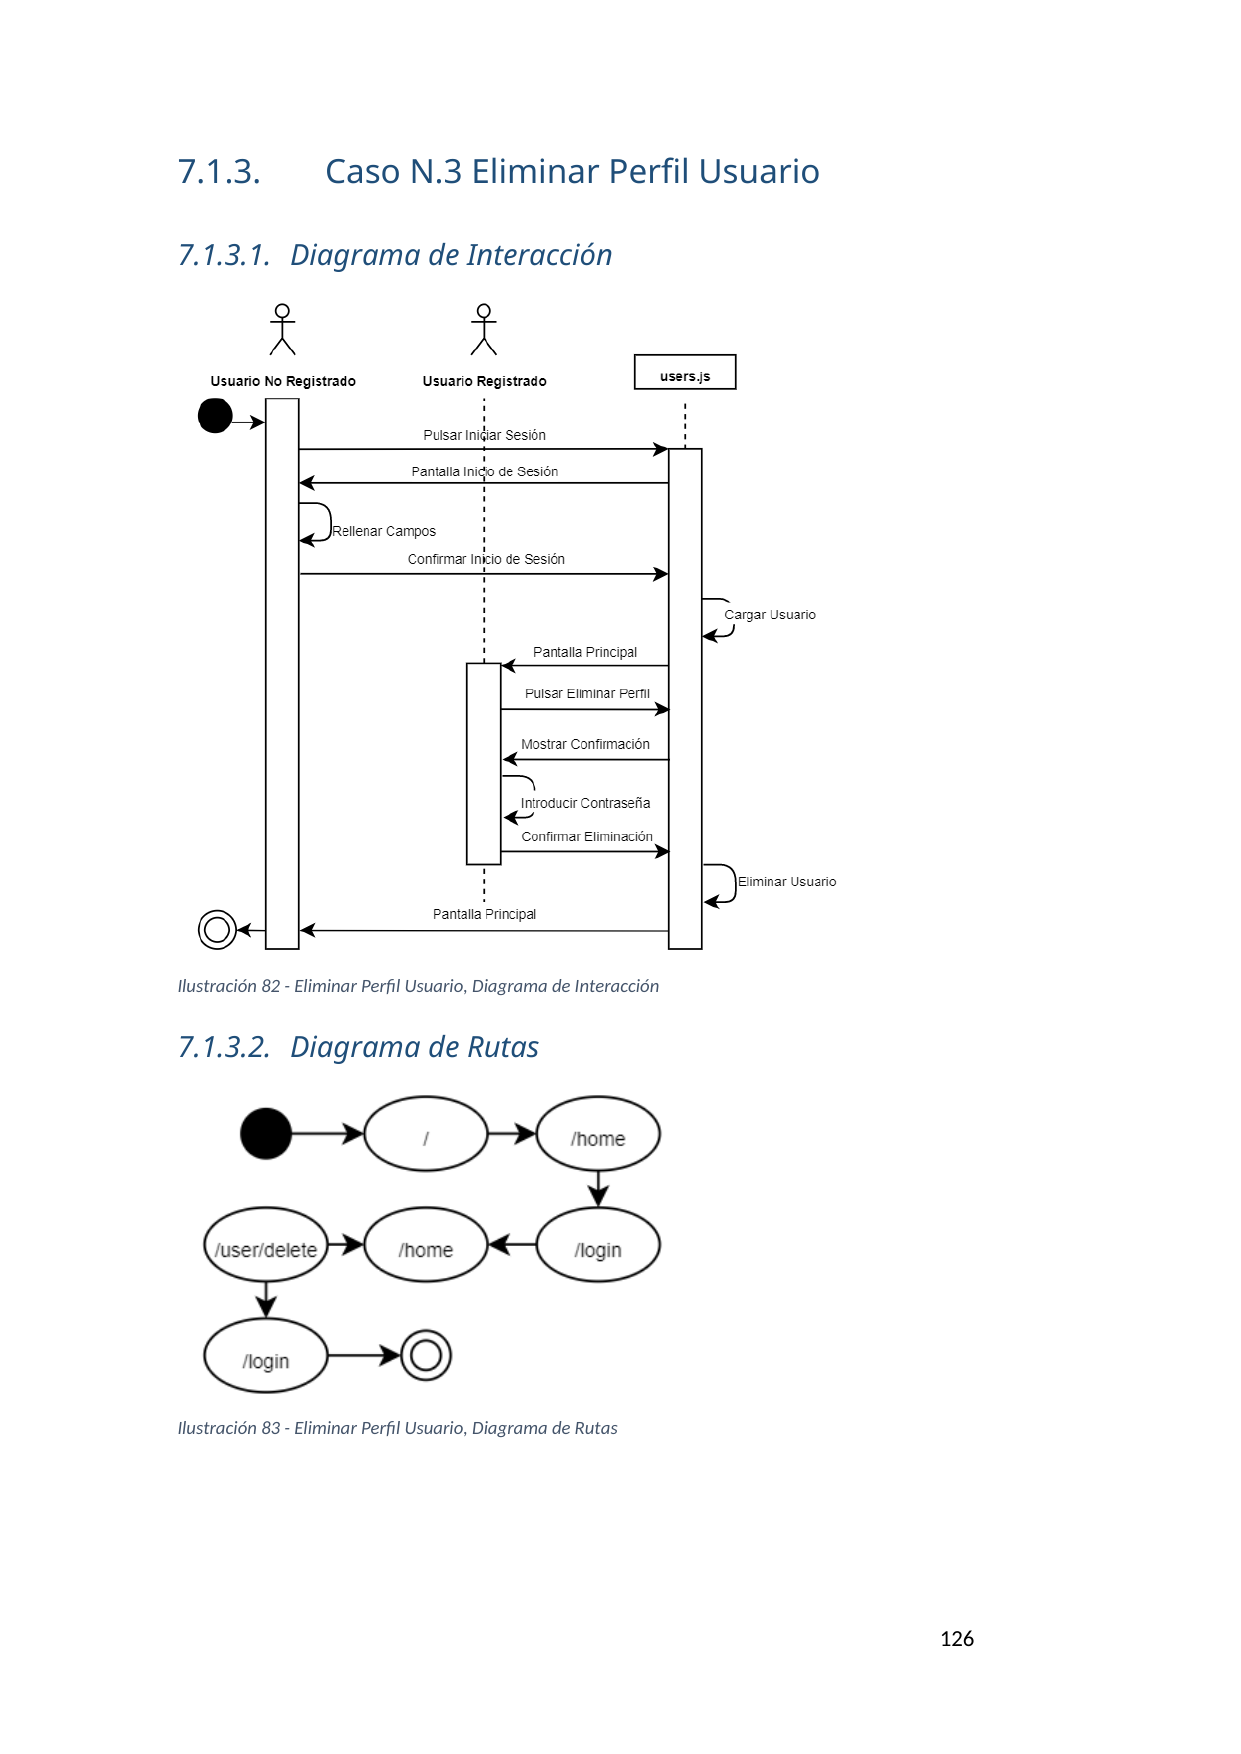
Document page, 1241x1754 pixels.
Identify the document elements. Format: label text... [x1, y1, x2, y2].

subtitle Diagrama de Interacción [177, 234, 974, 274]
text Ilustración 82 - Eliminar Perfil Usuario, Diagrama de Interacción [177, 974, 974, 997]
picture [177, 1094, 686, 1398]
text Ilustración 83 - Eliminar Perfil Usuario, Diagrama de Rutas [177, 1416, 974, 1439]
subtitle Diagrama de Rutas [177, 1027, 974, 1066]
subtitle Caso N.3 Eliminar Perfil Usuario [177, 148, 974, 193]
picture [177, 302, 843, 956]
